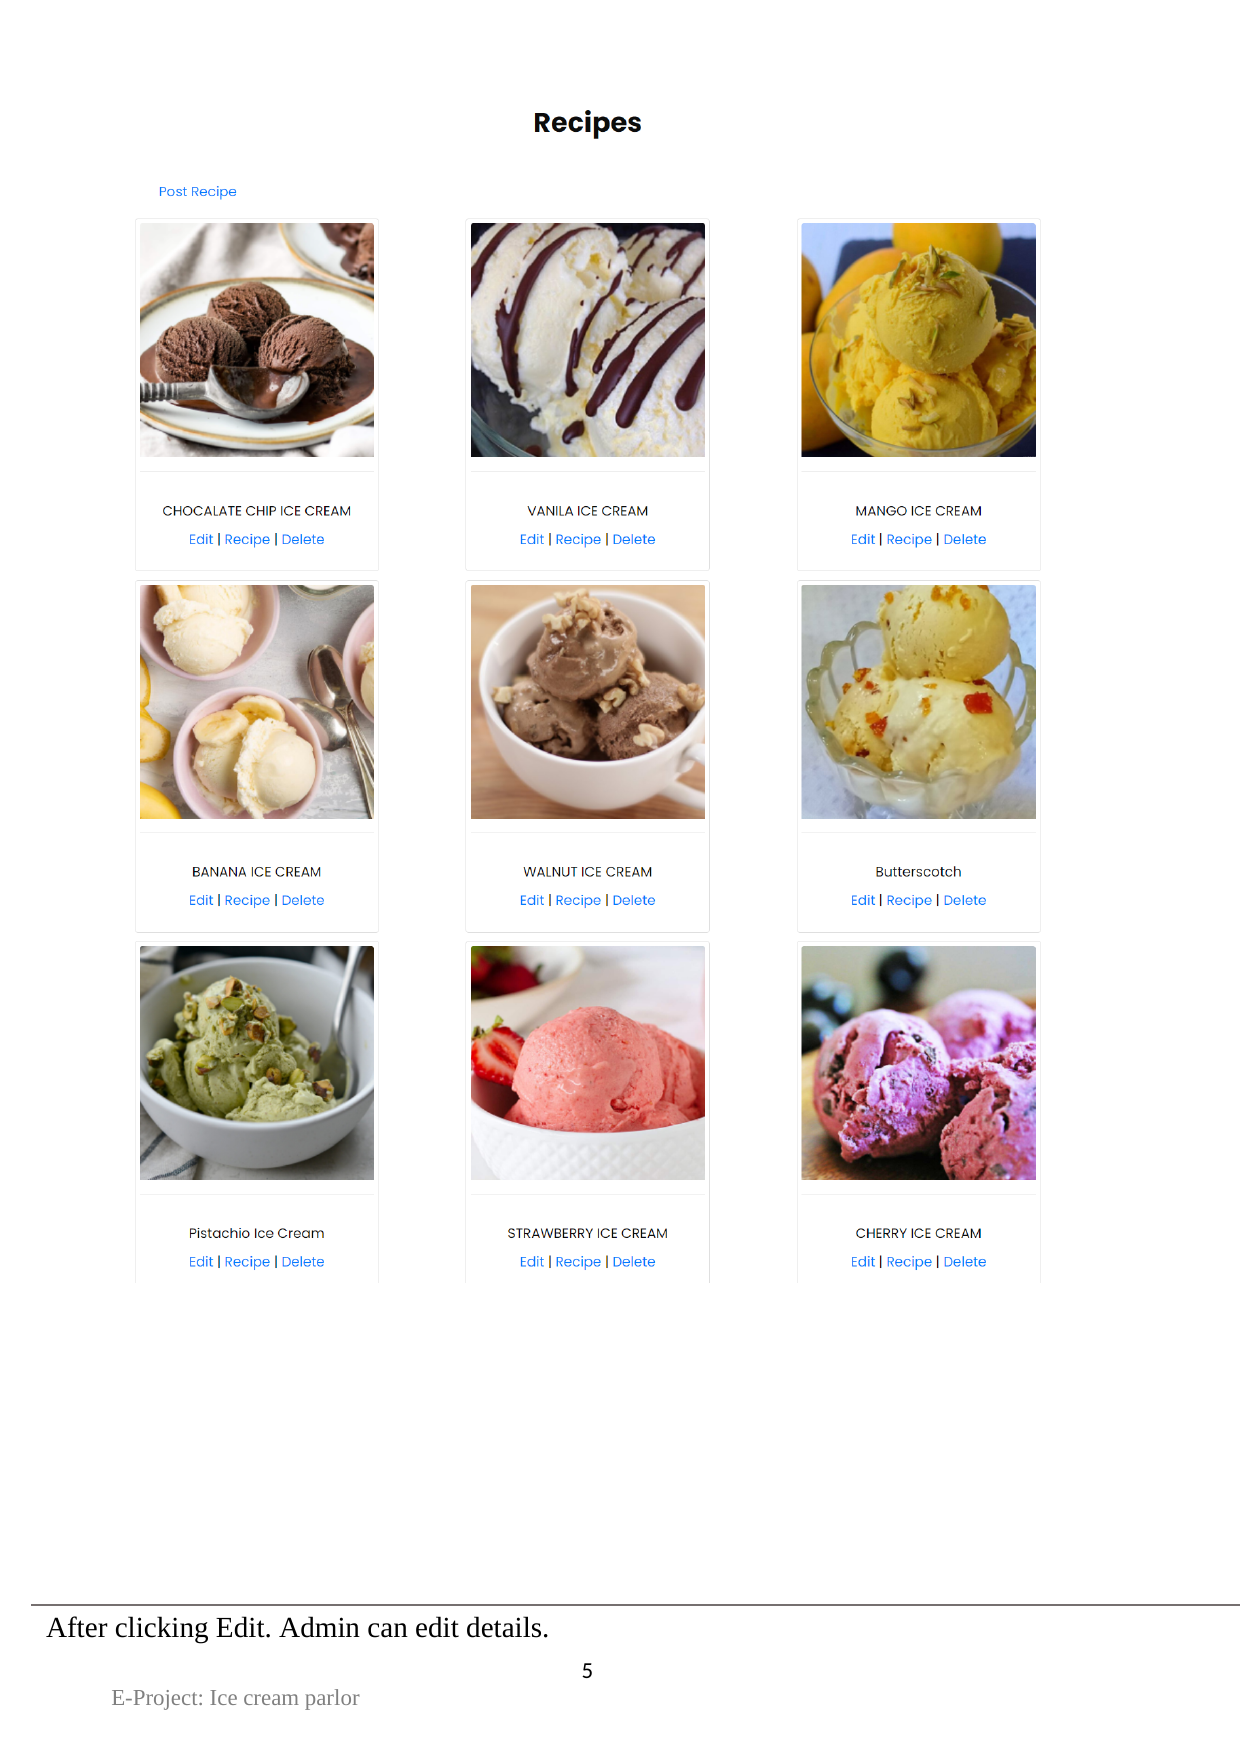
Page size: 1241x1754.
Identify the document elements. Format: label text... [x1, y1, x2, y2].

text After clicking Edit. Admin can edit details. [46, 1605, 1128, 1643]
picture [45, 67, 1129, 1283]
